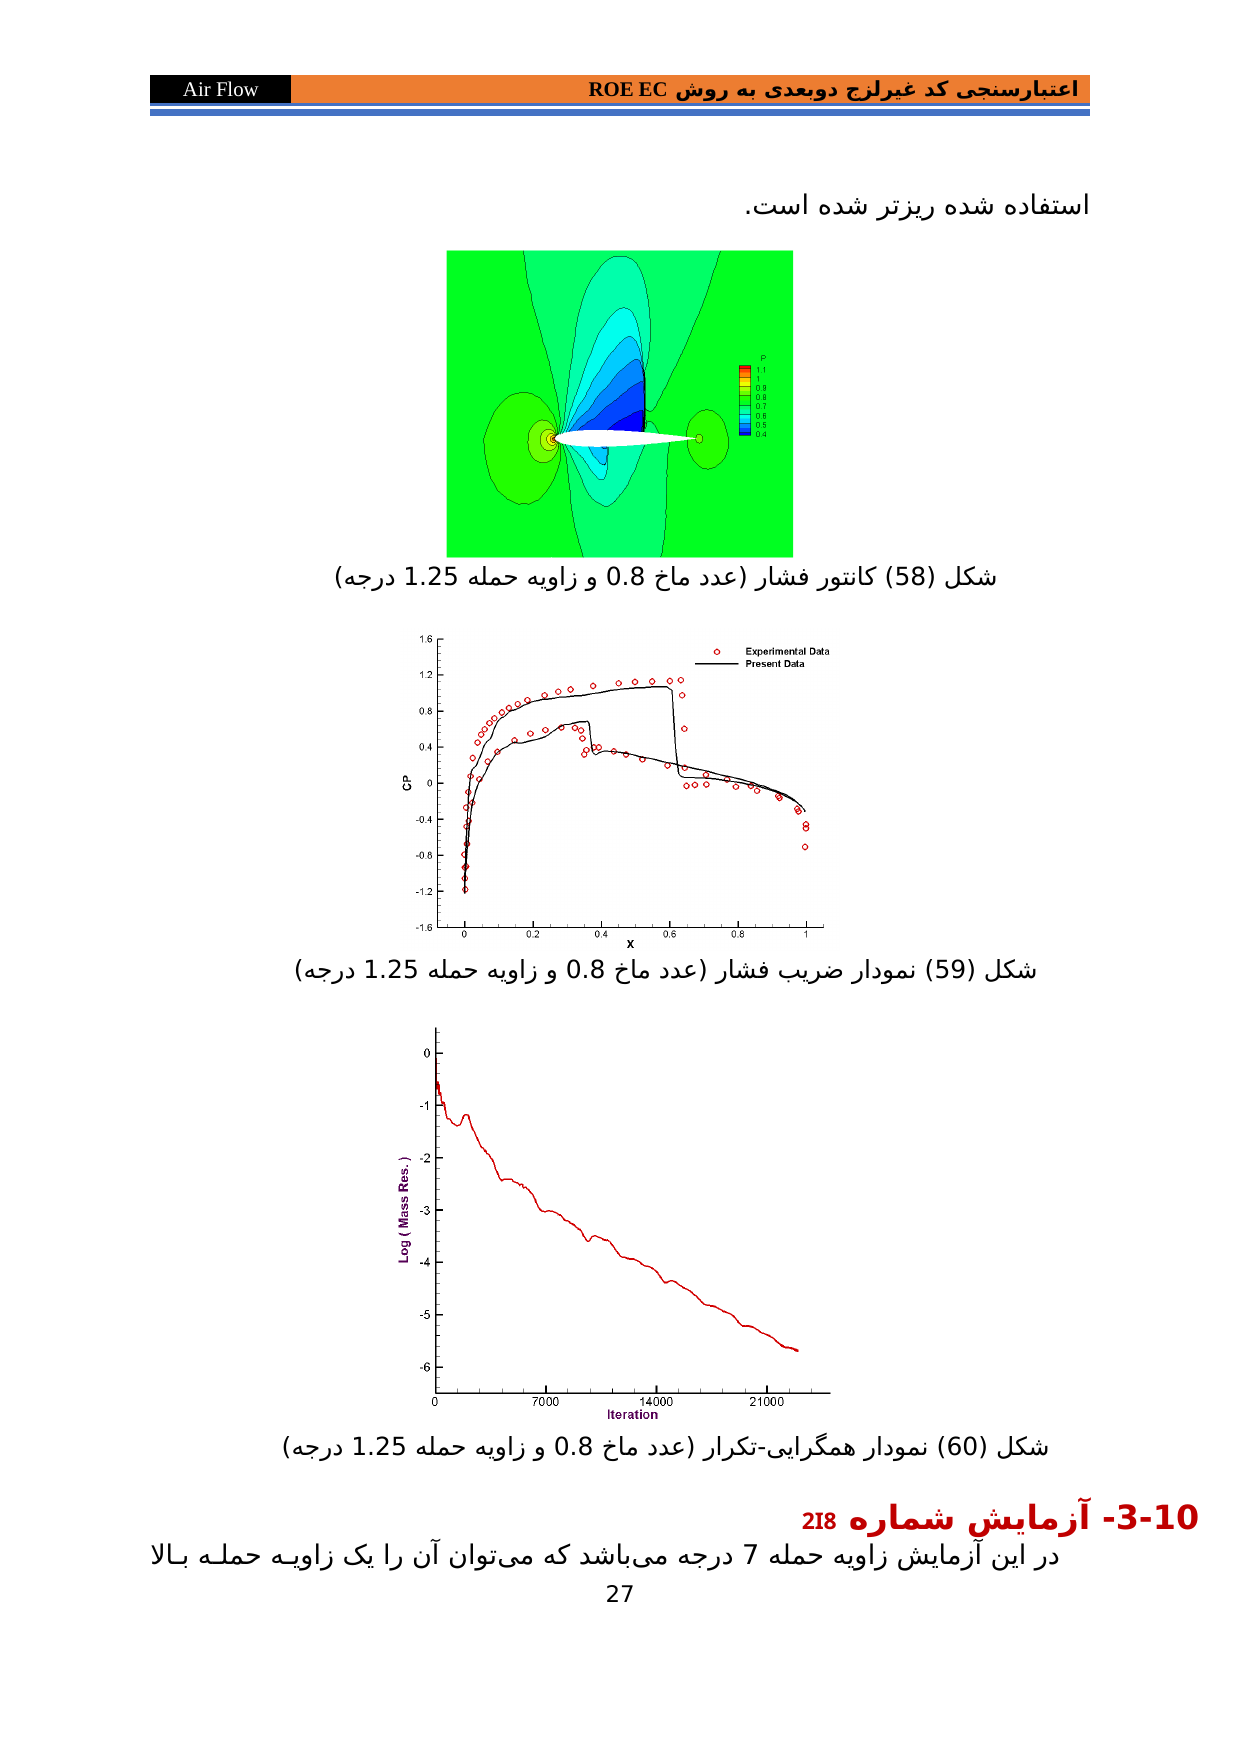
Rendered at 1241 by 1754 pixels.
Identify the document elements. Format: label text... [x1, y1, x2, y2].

text نمودار همگرایی-تکرار (عدد ماخ 0.8 و زاویه حمله 1.25 درجه) [150, 1432, 1060, 1461]
text نمودار ضریب فشار (عدد ماخ 0.8 و زاویه حمله 1.25 درجه) [150, 955, 1060, 984]
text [150, 189, 1090, 221]
picture [400, 628, 840, 951]
picture [446, 250, 794, 558]
subtitle آزمایش شماره 2I8 [150, 1499, 1090, 1538]
picture [391, 1021, 849, 1428]
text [150, 1540, 1090, 1571]
text کانتور فشار (عدد ماخ 0.8 و زاویه حمله 1.25 درجه) [150, 562, 1060, 591]
